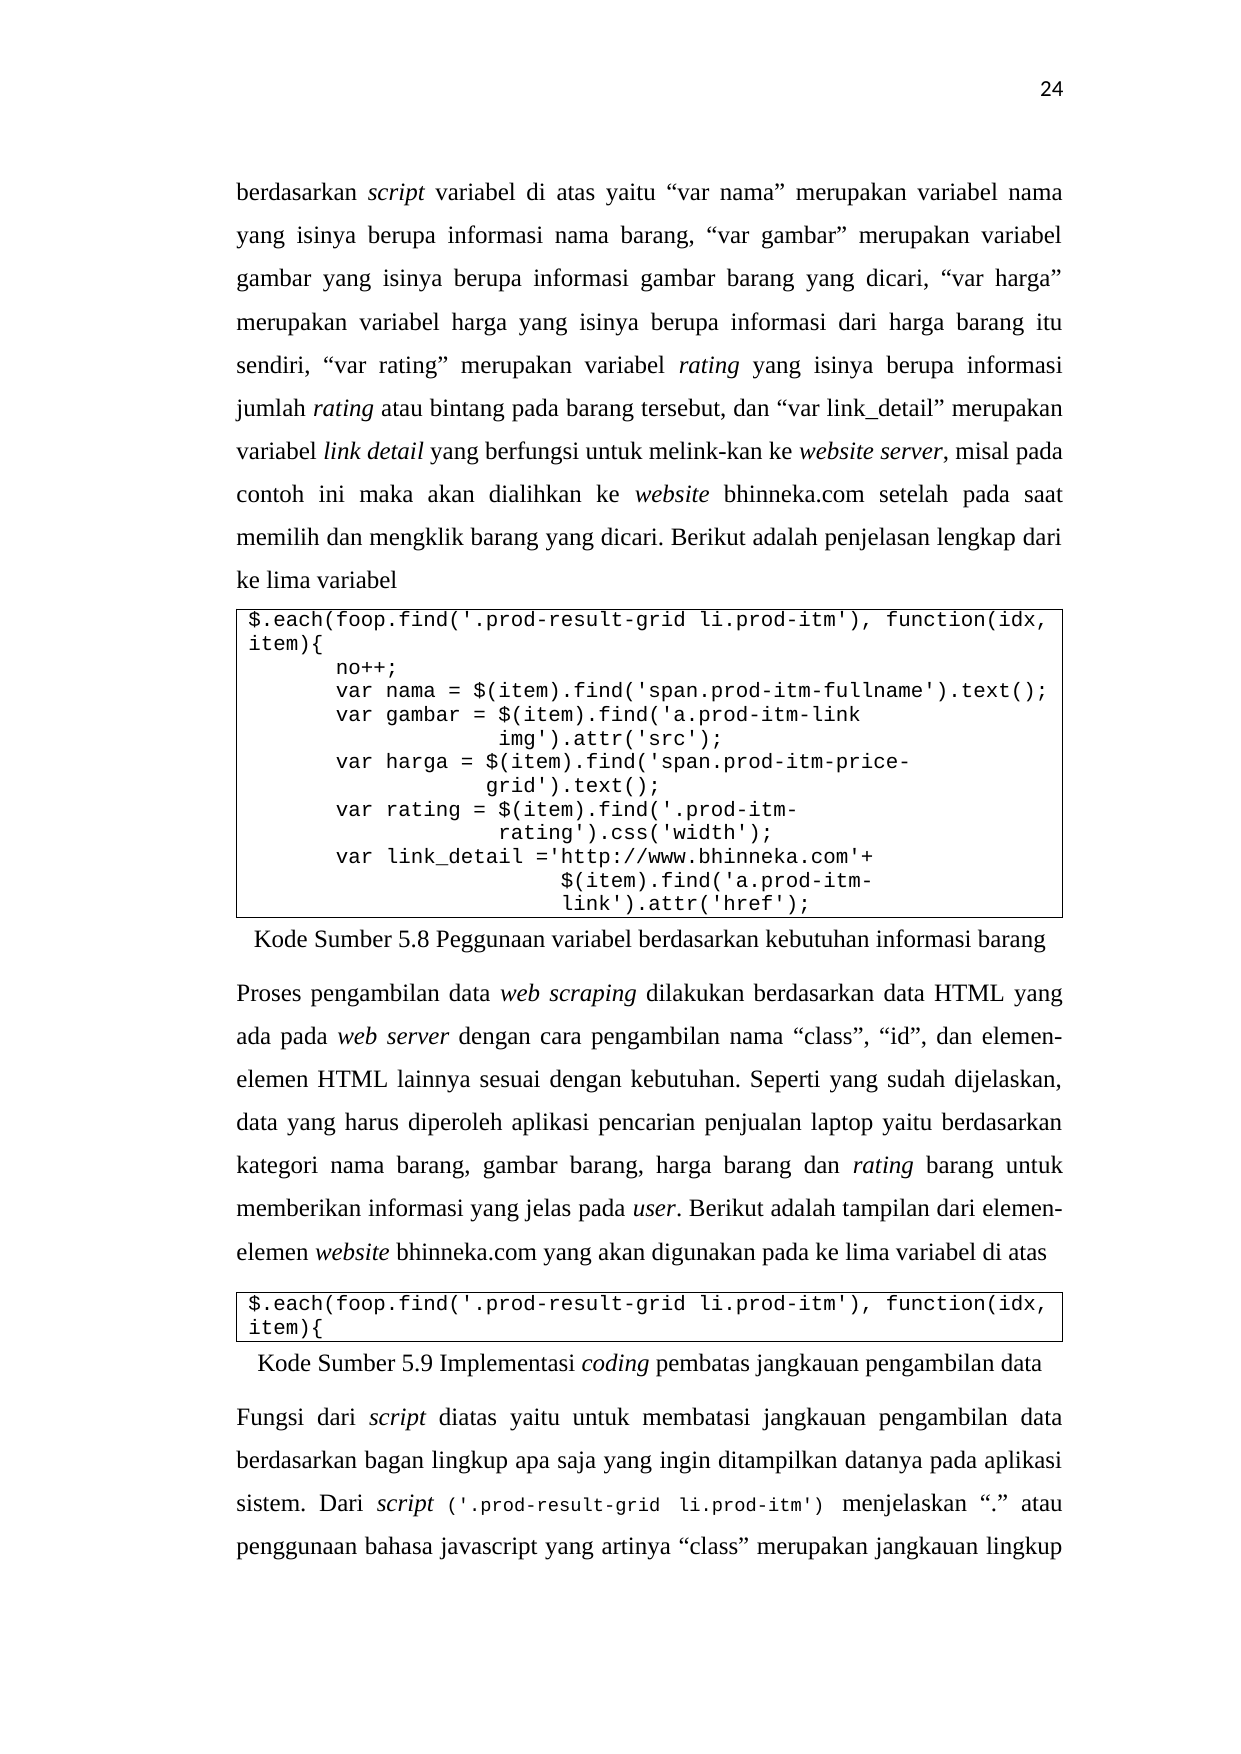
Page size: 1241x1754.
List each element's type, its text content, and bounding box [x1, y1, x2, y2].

text Kode Sumber 5.8 Peggunaan variabel berdasarkan kebutuhan informasi barang [236, 924, 1063, 953]
text Kode Sumber 5.9 Implementasi coding pembatas jangkauan pengambilan data [236, 1348, 1063, 1377]
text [236, 1402, 1063, 1560]
table_header $.each(foop.find('.prod-result-grid li.prod-itm'), function(idx, item){ [237, 1293, 1062, 1341]
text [236, 177, 1063, 594]
table_header $.each(foop.find('.prod-result-grid li.prod-itm'), function(idx, item){ no++; var nama = $(item).find('span.prod-itm-fullname').text(); var gambar = $(item).find('a.prod-itm-link img').attr('src'); var harga = $(item).find('span.prod-itm-price- grid').text(); var rating = $(item).find('.prod-itm- rating').css('width'); var link_detail ='http://www.bhinneka.com'+ $(item).find('a.prod-itm- link').attr('href'); [237, 610, 1062, 917]
text Proses pengambilan data web scraping dilakukan berdasarkan data HTML yang ada pada web server dengan cara pengambilan nama “class”, “id”, dan elemen-elemen HTML lainnya sesuai dengan kebutuhan. Seperti yang sudah dijelaskan, data yang harus diperoleh aplikasi pencarian penjualan laptop yaitu berdasarkan kategori nama barang, gambar barang, harga barang dan rating barang untuk memberikan informasi yang jelas pada user. Berikut adalah tampilan dari elemen-elemen website bhinneka.com yang akan digunakan pada ke lima variabel di atas [236, 978, 1063, 1265]
